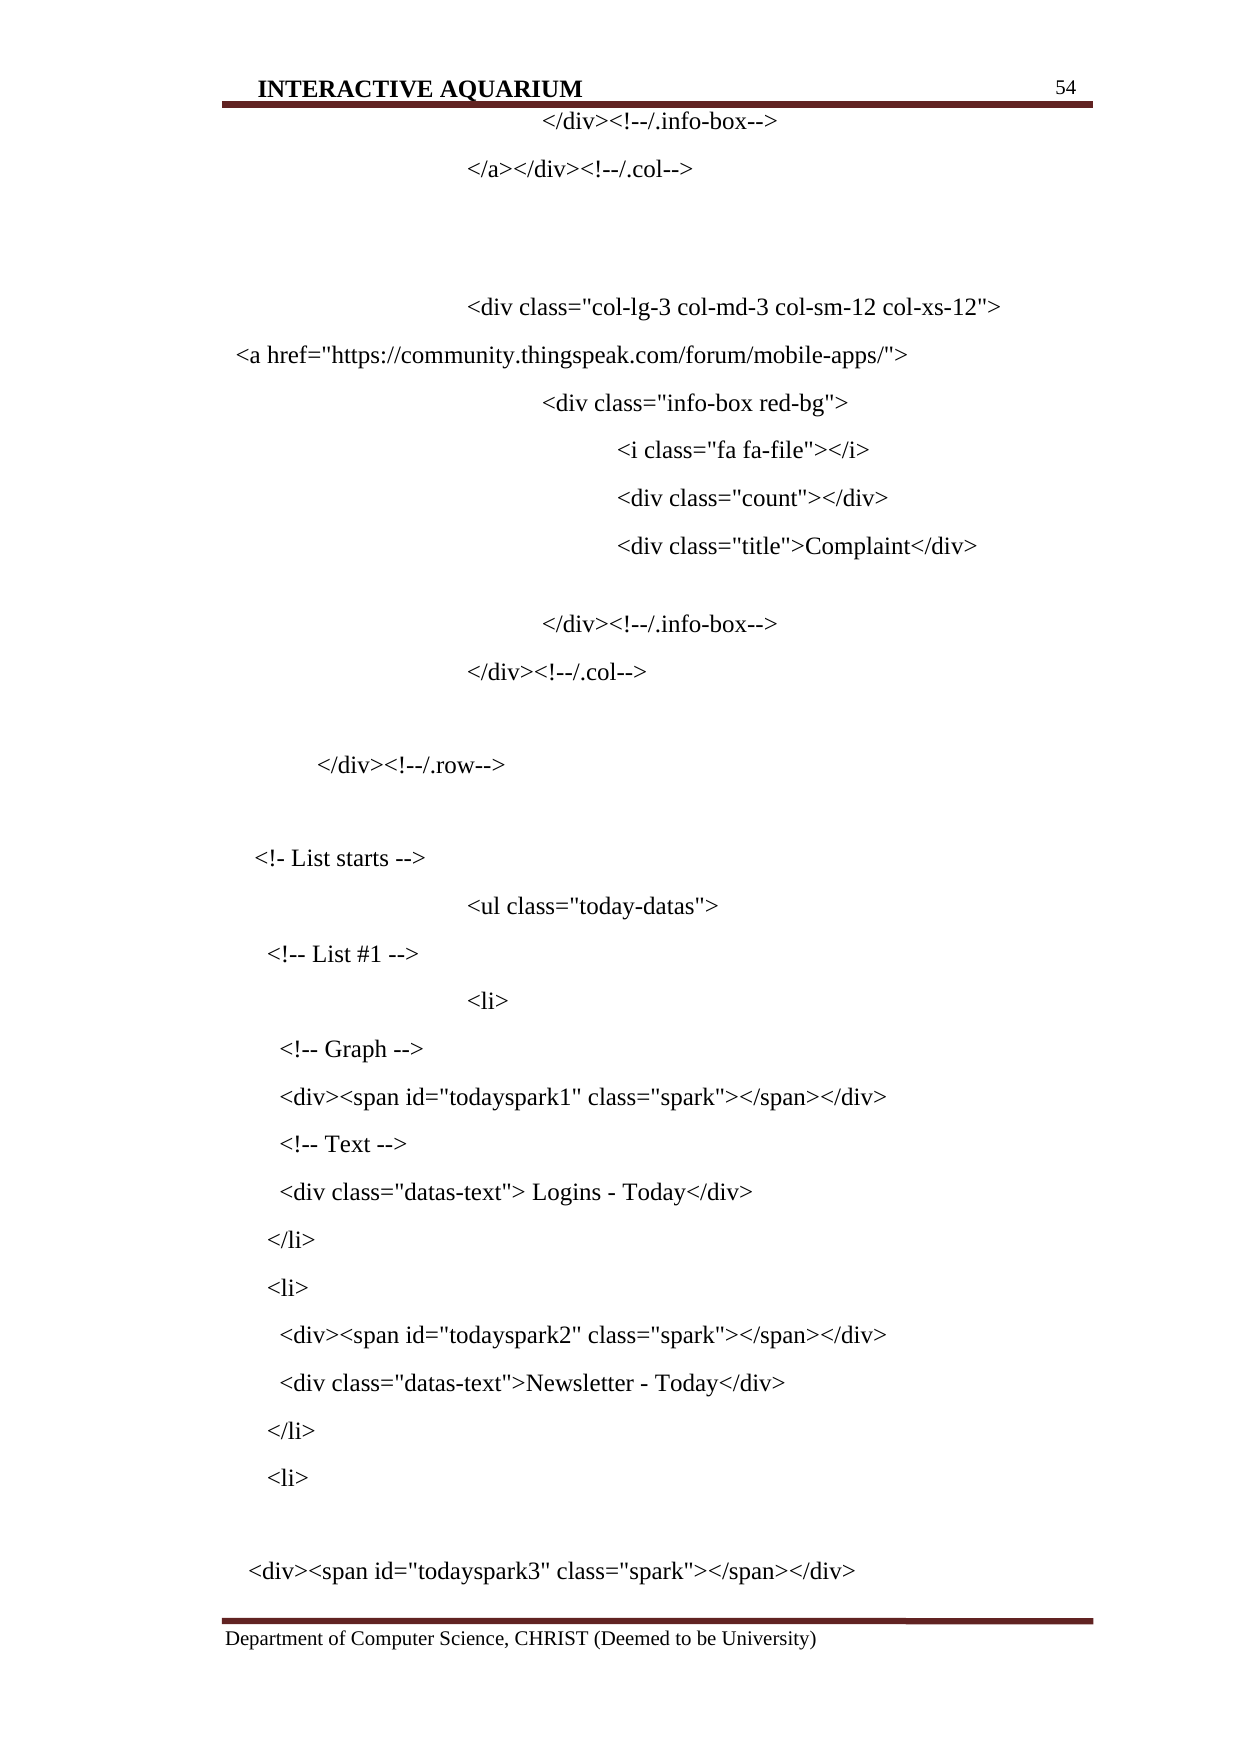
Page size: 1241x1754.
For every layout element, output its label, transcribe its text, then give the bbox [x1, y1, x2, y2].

text <!-- List #1 --> [167, 939, 1126, 967]
text <!-- Text --> [167, 1129, 1126, 1158]
text <div class="count"></div> [167, 483, 1126, 512]
text <a href="https://community.thingspeak.com/forum/mobile-apps/"> [167, 340, 1126, 369]
text </a></div><!--/.col--> [167, 154, 1126, 183]
text <!- List starts --> [167, 843, 1126, 872]
text </div><!--/.info-box--> [167, 106, 1126, 135]
text <!-- Graph --> [167, 1034, 1126, 1063]
text <ul class="today-datas"> [167, 891, 1126, 920]
text <div class="col-lg-3 col-md-3 col-sm-12 col-xs-12"> [167, 292, 1126, 321]
text <div class="title">Complaint</div> [167, 531, 1126, 591]
text <div><span id="todayspark1" class="spark"></span></div> [167, 1082, 1126, 1111]
text <i class="fa fa-file"></i> [167, 435, 1126, 464]
text </div><!--/.info-box--> [167, 609, 1126, 638]
text <div class="datas-text">Newsletter - Today</div> [167, 1368, 1126, 1397]
text <div class="datas-text"> Logins - Today</div> [167, 1177, 1126, 1206]
text </li> [167, 1225, 1126, 1254]
text <li> [167, 986, 1126, 1015]
text </div><!--/.col--> [167, 657, 1126, 686]
text <div><span id="todayspark2" class="spark"></span></div> [167, 1320, 1126, 1349]
text </div><!--/.row--> [167, 750, 1126, 779]
text </li> [167, 1416, 1126, 1444]
text <div><span id="todayspark3" class="spark"></span></div> [167, 1556, 1126, 1585]
text <li> [167, 1273, 1126, 1301]
text <li> [167, 1463, 1126, 1492]
text <div class="info-box red-bg"> [167, 388, 1126, 416]
